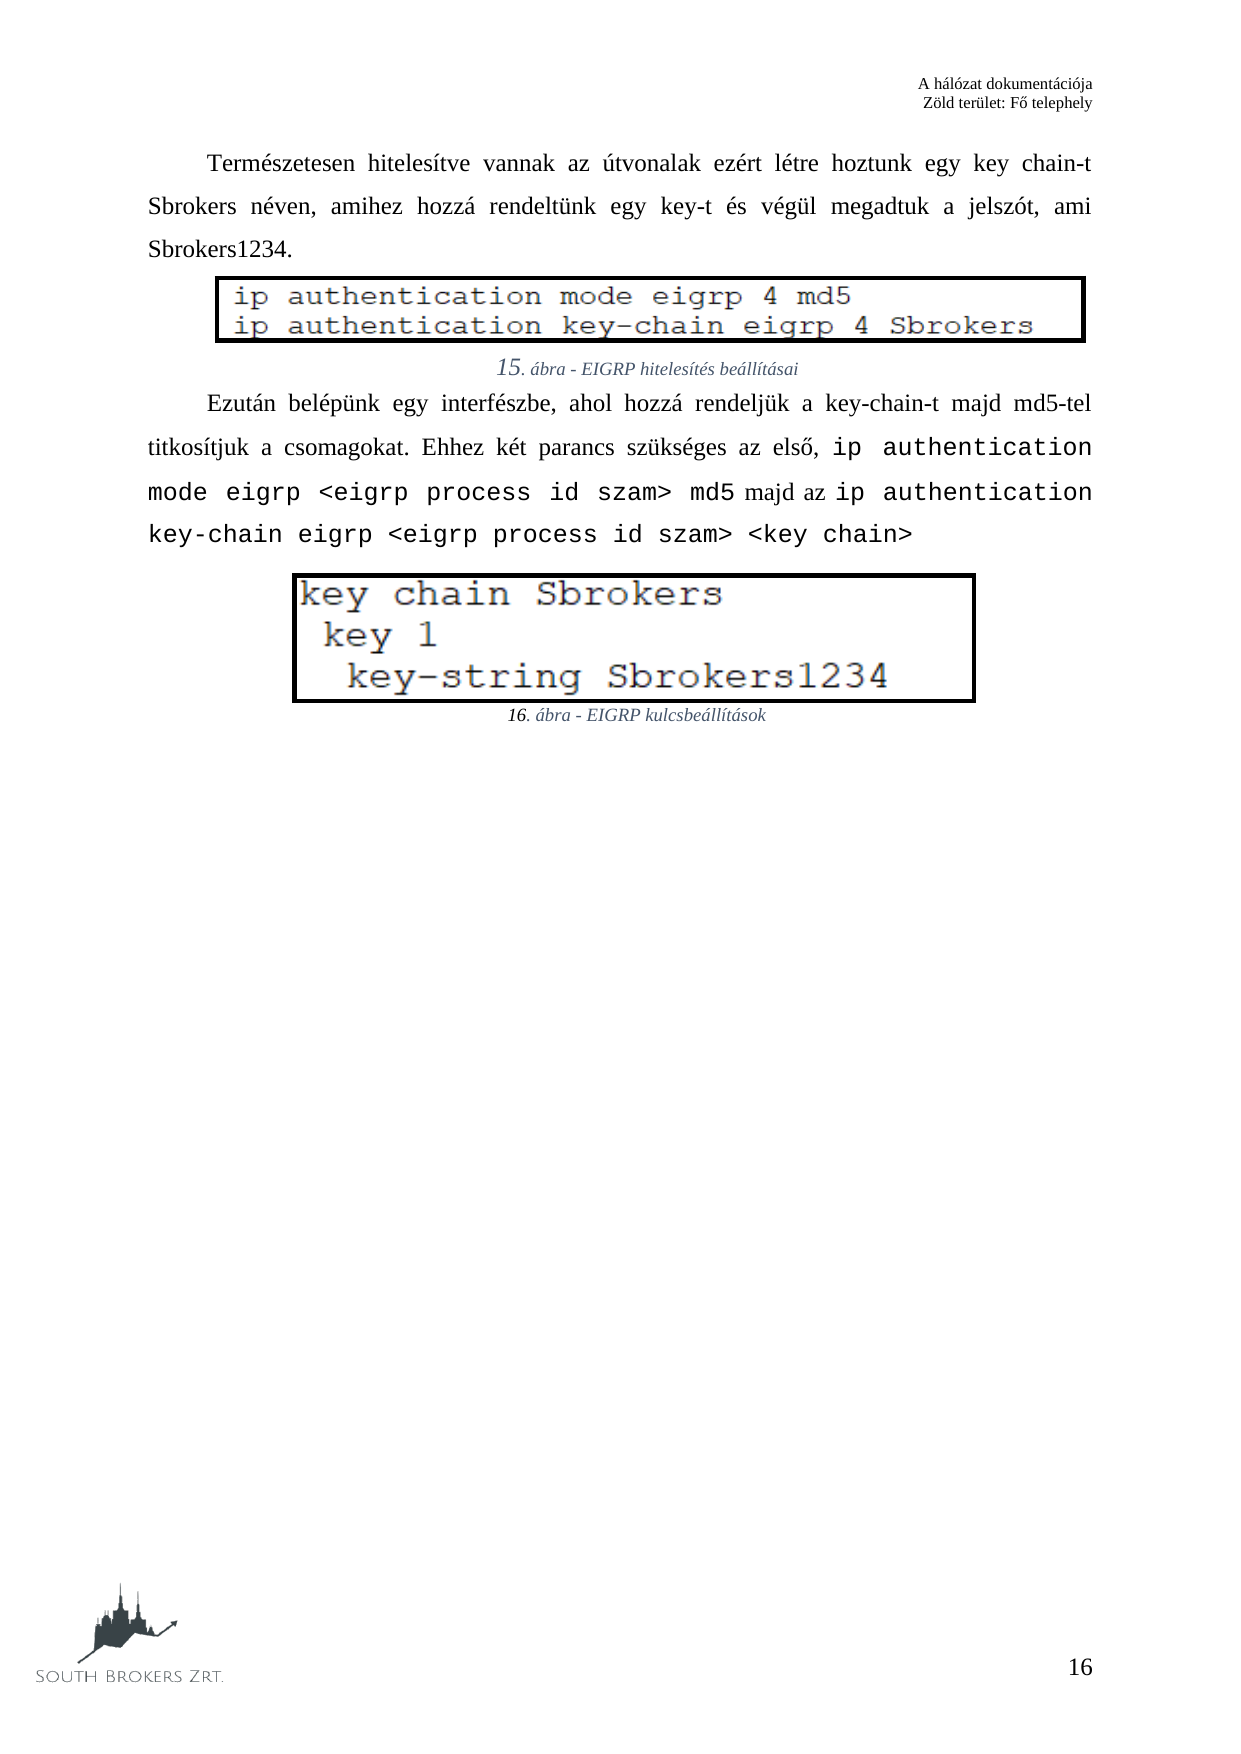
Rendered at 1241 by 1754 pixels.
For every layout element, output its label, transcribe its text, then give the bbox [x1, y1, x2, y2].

picture [219, 280, 1081, 338]
picture [297, 578, 972, 699]
text Természetesen hitelesítve vannak az útvonalak ezért létre hoztunk egy key chain-t Sbrokers néven, amihez hozzá rendeltünk egy key-t és végül megadtuk a jelszót, ami Sbrokers1234. [148, 148, 1093, 263]
text Ezután belépünk egy interfészbe, ahol hozzá rendeljük a key-chain-t majd md5-tel titkosítjuk a csomagokat. Ehhez két parancs szükséges az első, ip authentication mode eigrp <eigrp process id szam> md5 majd az ip authentication key-chain eigrp <eigrp process id szam> <key chain> [148, 294, 1093, 550]
picture [0, 1531, 255, 1754]
